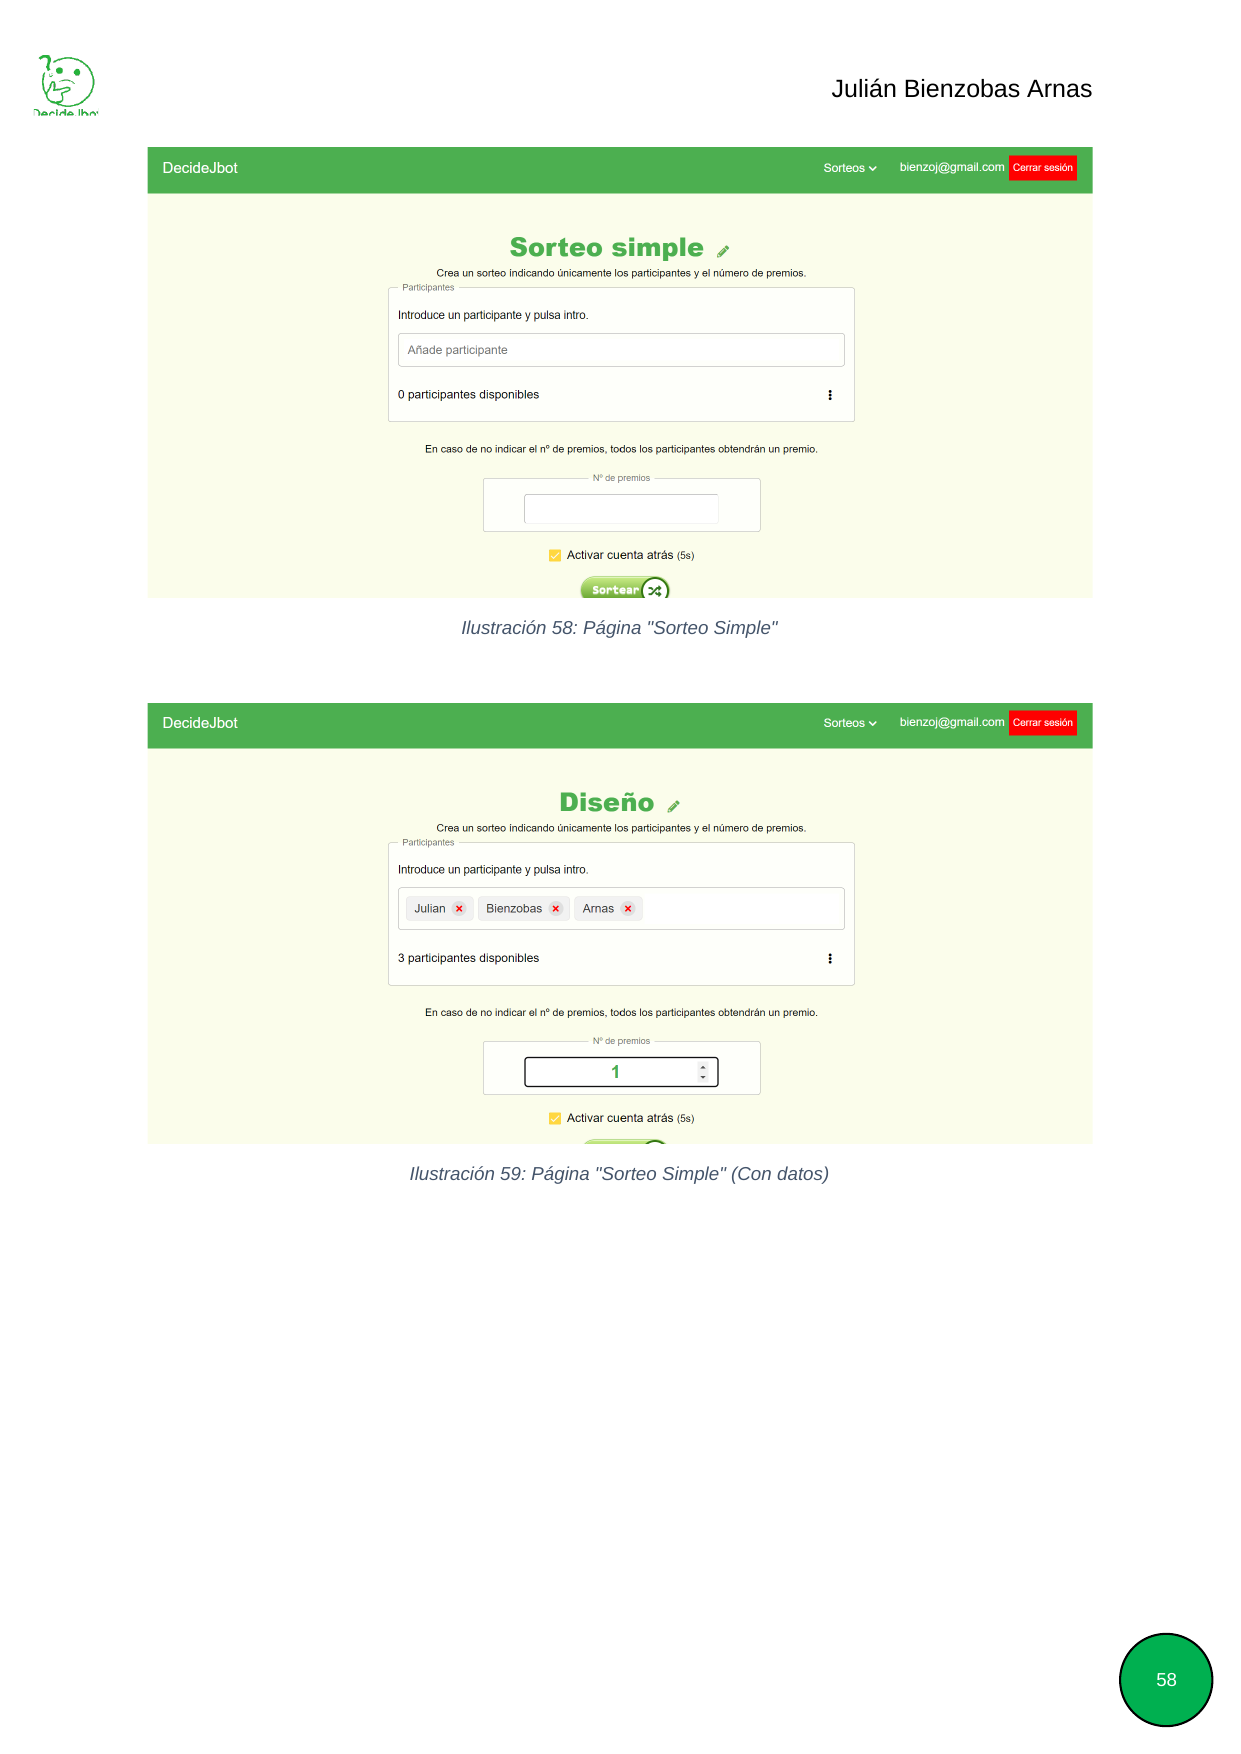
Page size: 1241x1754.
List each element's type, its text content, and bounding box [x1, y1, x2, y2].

text Ilustración 59: Página "Sorteo Simple" (Con datos) [148, 1163, 1092, 1184]
text Ilustración 58: Página "Sorteo Simple" [148, 616, 1092, 638]
picture [147, 147, 1093, 598]
picture [147, 703, 1093, 1144]
picture [32, 55, 99, 114]
